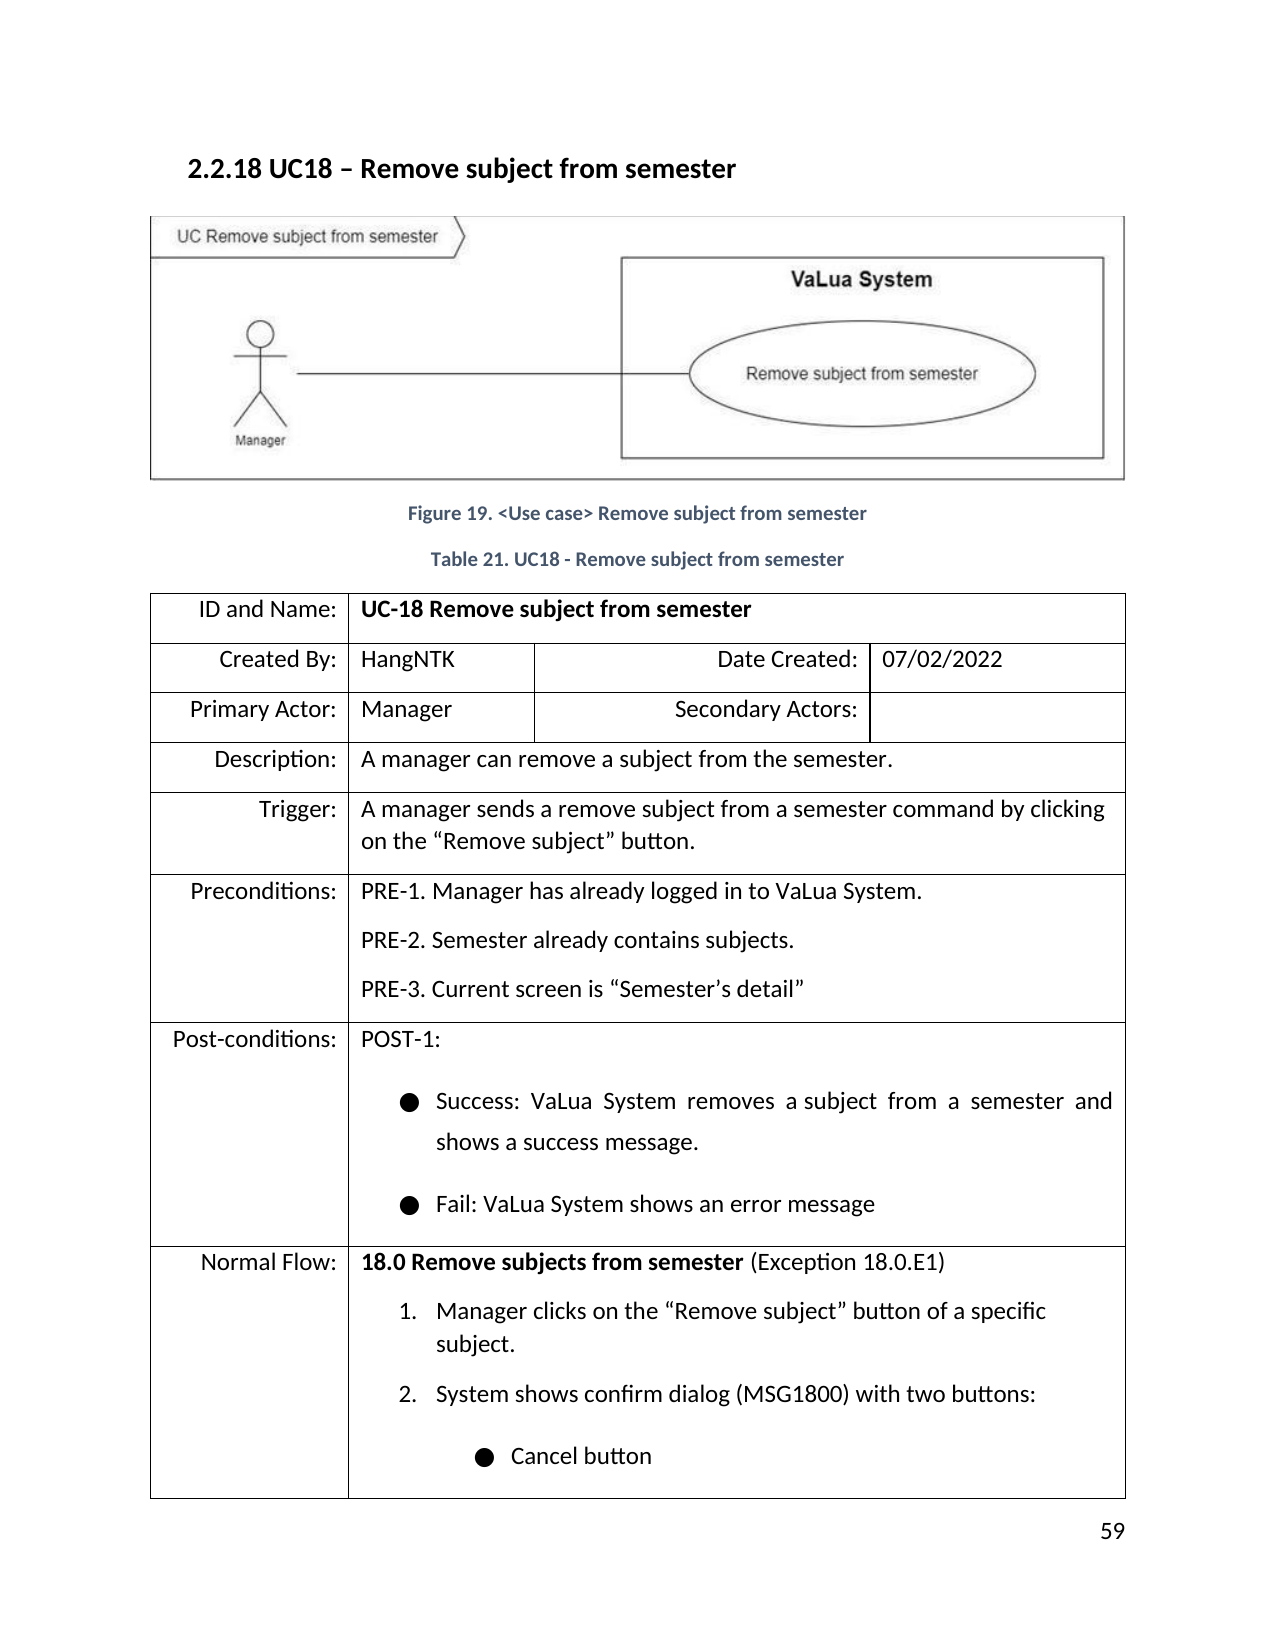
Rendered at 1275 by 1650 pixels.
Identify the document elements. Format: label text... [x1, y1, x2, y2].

text Figure 19. <Use case> Remove subject from semester [150, 500, 1125, 525]
table_cell Normal Flow: [151, 1247, 348, 1498]
table_cell A manager can remove a subject from the semester. [349, 743, 1125, 792]
table_cell 07/02/2022 [871, 644, 1125, 692]
table_cell Trigger: [151, 793, 348, 874]
text Table 21. UC18 - Remove subject from semester [150, 546, 1125, 572]
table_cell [349, 1247, 1125, 1498]
table_cell Description: [151, 743, 348, 792]
table_cell Date Created: [535, 644, 869, 692]
table_cell A manager sends a remove subject from a semester command by clicking on the “Remove subject” button. [349, 793, 1125, 874]
table_header ID and Name: [151, 594, 348, 642]
table_cell PRE-1. Manager has already logged in to VaLua System. PRE-2. Semester already contains subjects. PRE-3. Current screen is “Semester’s detail” [349, 875, 1125, 1022]
picture [150, 216, 1125, 481]
table_header UC-18 Remove subject from semester [349, 594, 1125, 642]
table_cell Preconditions: [151, 875, 348, 1022]
table_cell Created By: [151, 644, 348, 692]
table_cell POST-1: Success: VaLua System removes a subject from a semester and shows a success message. Fail: VaLua System shows an error message [349, 1023, 1125, 1246]
subtitle 2.2.18 UC18 – Remove subject from semester [187, 150, 1125, 186]
table_cell [871, 693, 1125, 742]
table_cell Secondary Actors: [535, 693, 869, 742]
table_cell Post-conditions: [151, 1023, 348, 1246]
table_cell Manager [349, 693, 534, 742]
table_cell HangNTK [349, 644, 534, 692]
table_cell Primary Actor: [151, 693, 348, 742]
